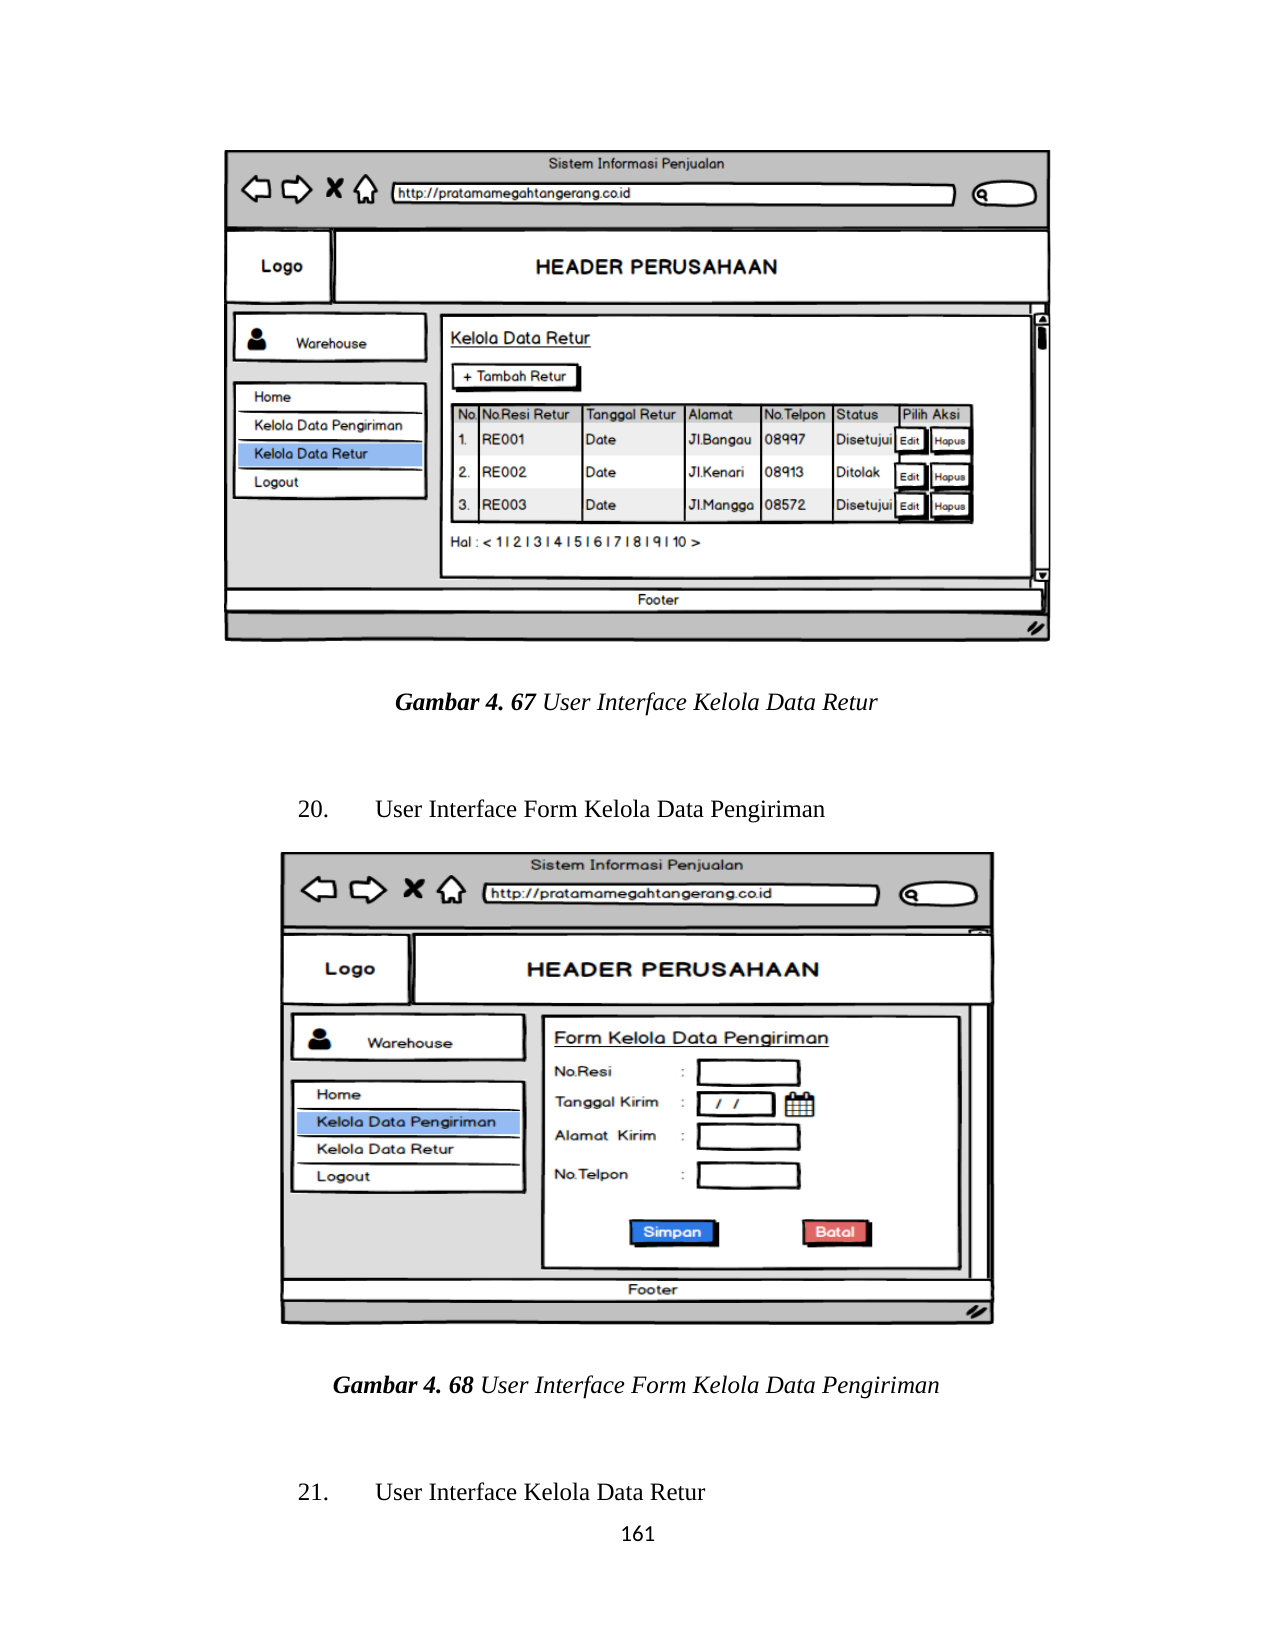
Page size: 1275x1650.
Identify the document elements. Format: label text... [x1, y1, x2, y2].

picture [224, 150, 1051, 642]
list User Interface Form Kelola Data Pengiriman [225, 794, 1125, 823]
text Gambar 4. 67 User Interface Kelola Data Retur [150, 687, 1125, 716]
text Gambar 4. 68 User Interface Form Kelola Data Pengiriman [150, 1370, 1125, 1399]
picture [280, 852, 995, 1325]
list User Interface Kelola Data Retur [225, 1477, 1125, 1506]
